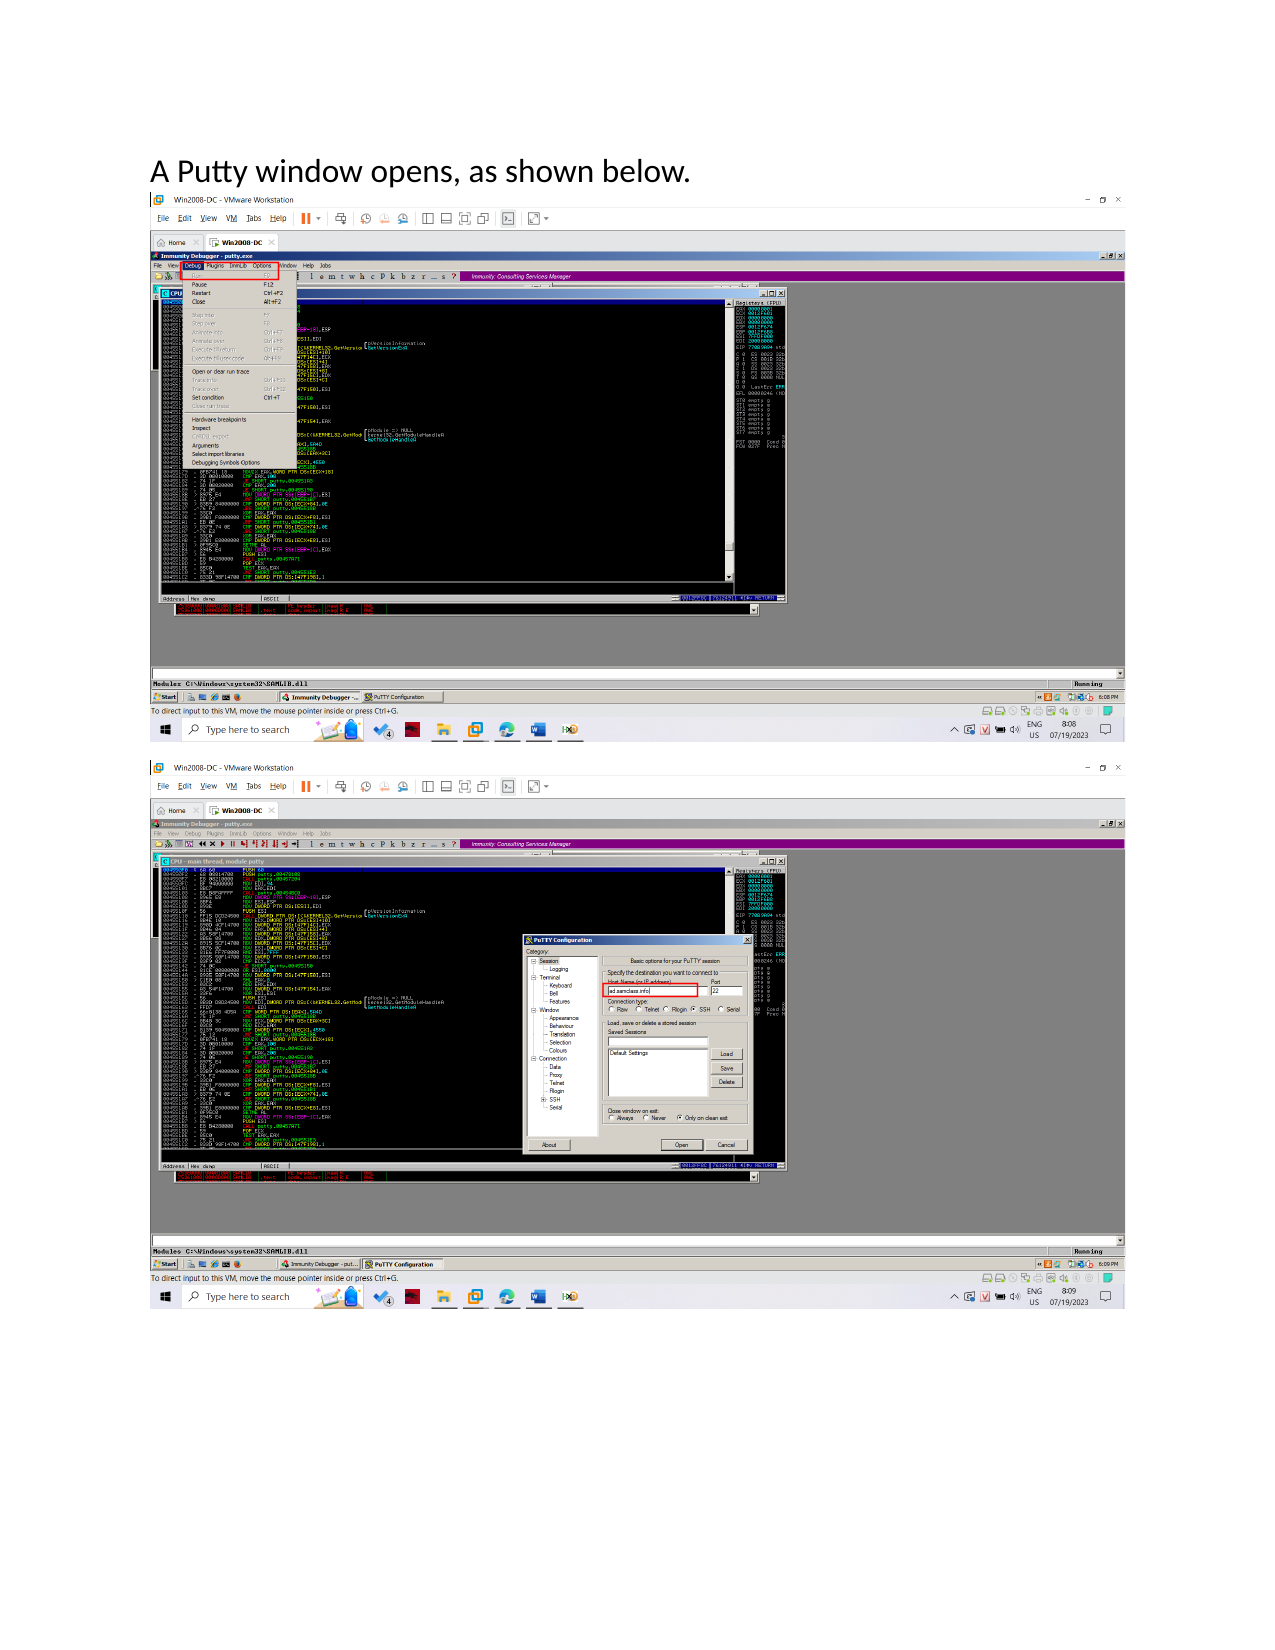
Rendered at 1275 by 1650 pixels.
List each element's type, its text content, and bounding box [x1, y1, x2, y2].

text A Putty window opens, as shown below. [150, 150, 1125, 192]
picture [150, 760, 1125, 1309]
picture [150, 192, 1125, 742]
